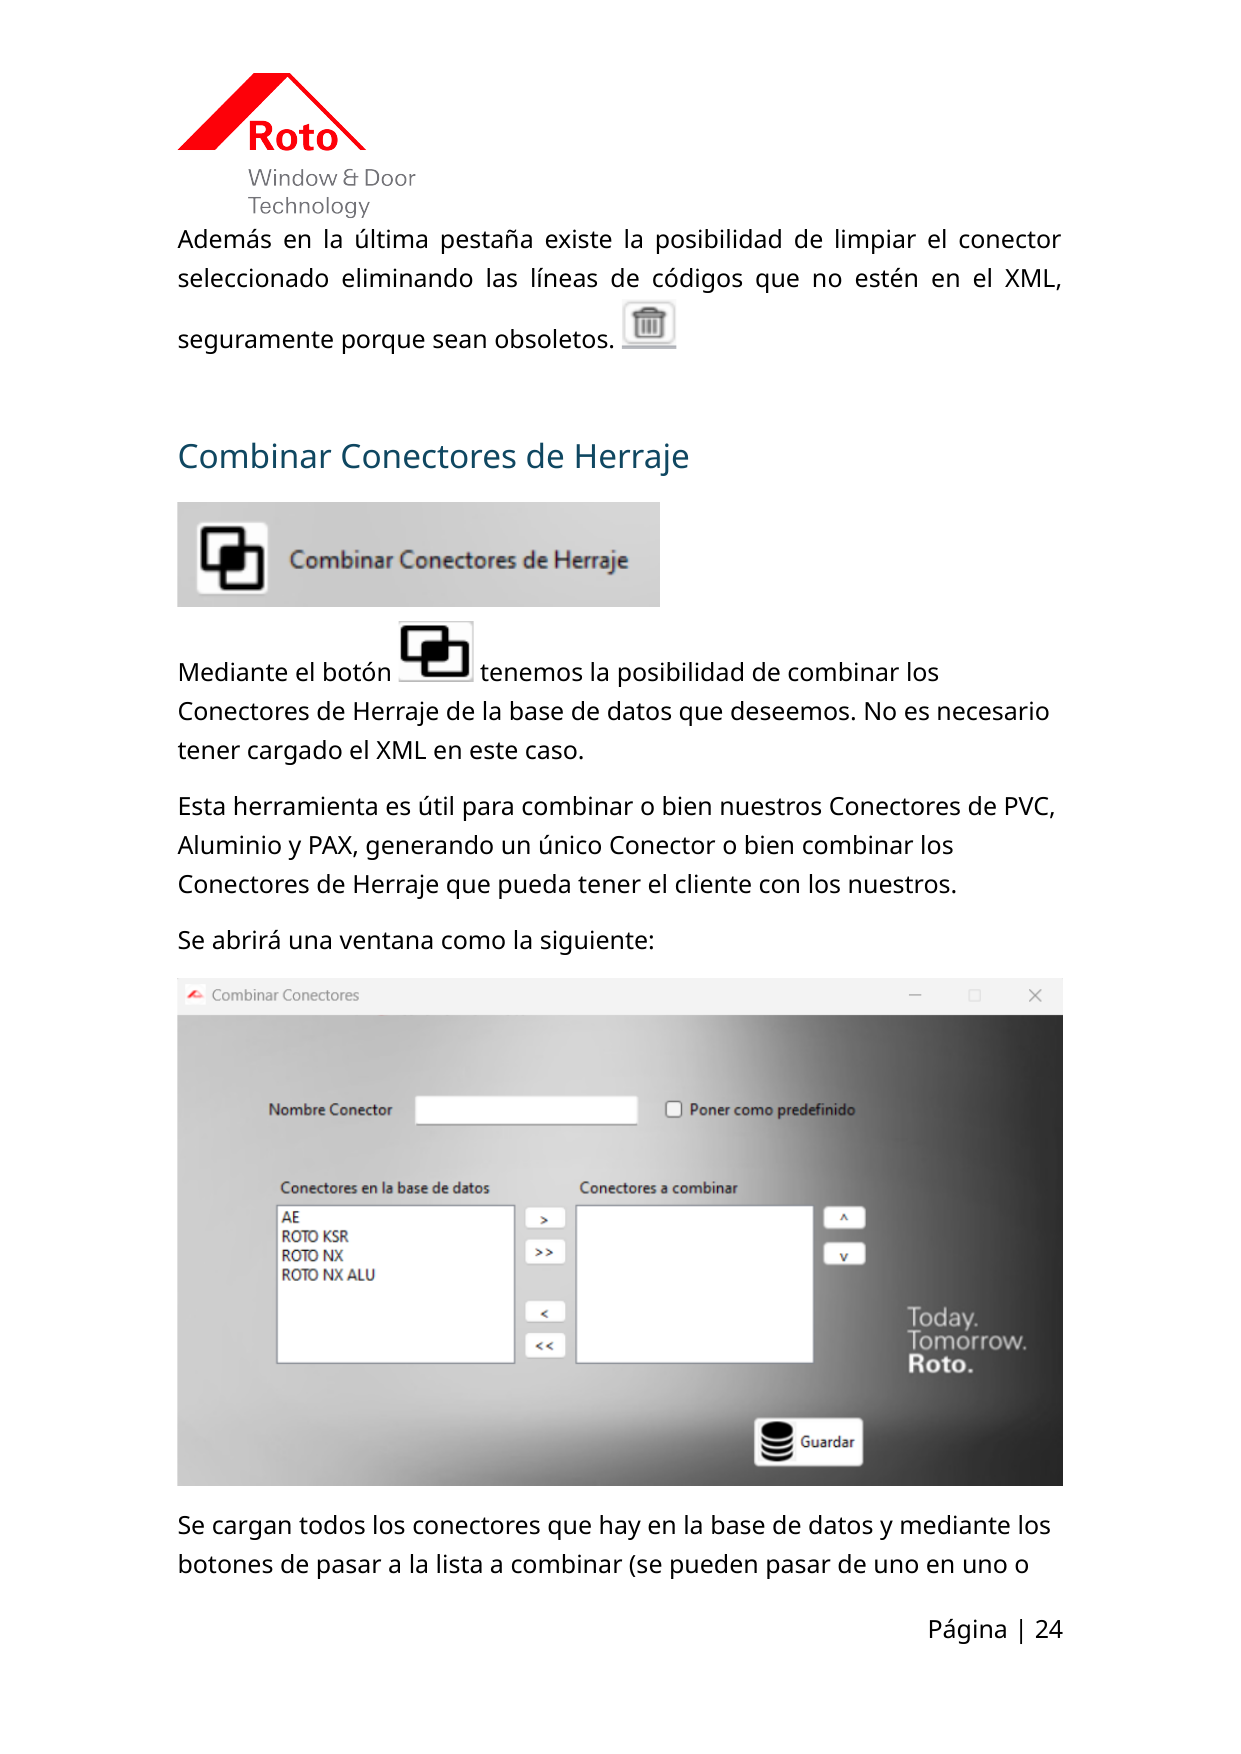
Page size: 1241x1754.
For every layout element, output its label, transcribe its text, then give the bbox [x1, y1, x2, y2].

picture [177, 502, 660, 607]
subtitle Combinar Conectores de Herraje [177, 433, 1063, 478]
text Se abrirá una ventana como la siguiente: [177, 923, 1063, 957]
picture [398, 621, 474, 682]
picture [621, 299, 677, 349]
text Además en la última pestaña existe la posibilidad de limpiar el conector seleccionado eliminando las líneas de códigos que no estén en el XML, seguramente porque sean obsoletos. [177, 221, 1063, 356]
text Esta herramienta es útil para combinar o bien nuestros Conectores de PVC, Aluminio y PAX, generando un único Conector o bien combinar los Conectores de Herraje que pueda tener el cliente con los nuestros. [177, 788, 1063, 901]
picture [177, 73, 473, 222]
text Mediante el botón tenemos la posibilidad de combinar los Conectores de Herraje de la base de datos que deseemos. No es necesario tener cargado el XML en este caso. [177, 622, 1063, 767]
picture [177, 978, 1063, 1486]
